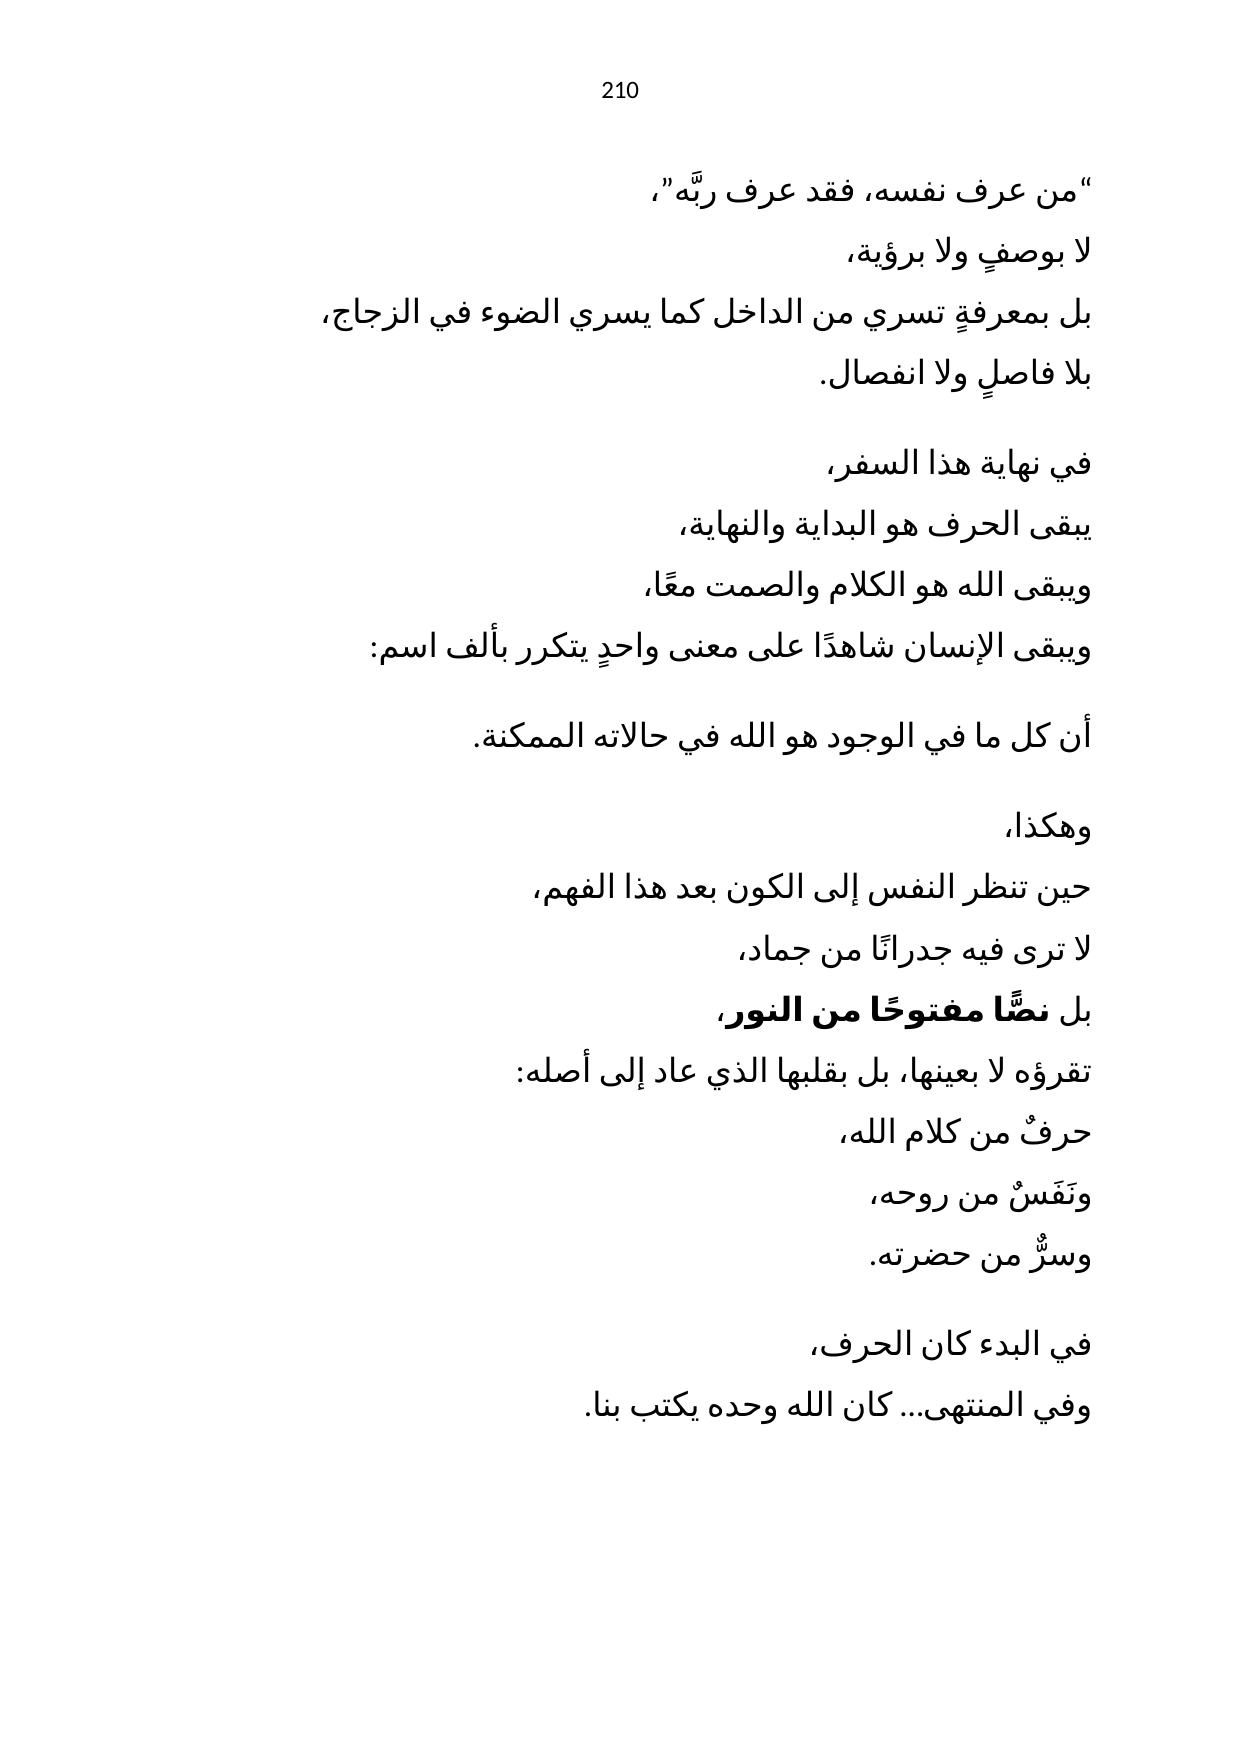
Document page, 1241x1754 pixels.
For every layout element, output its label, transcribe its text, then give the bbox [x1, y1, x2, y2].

text وهكذا، حين تنظر النفس إلى الكون بعد هذا الفهم، لا ترى فيه جدرانًا من جماد، بل نصًّا مفتوحًا من النور، تقرؤه لا بعينها، بل بقلبها الذي عاد إلى أصله: حرفٌ من كلام الله، ونَفَسٌ من روحه، وسرٌّ من حضرته. [148, 805, 1092, 1273]
text “من عرف نفسه، فقد عرف ربَّه”، لا بوصفٍ ولا برؤية، بل بمعرفةٍ تسري من الداخل كما يسري الضوء في الزجاج، بلا فاصلٍ ولا انفصال. [148, 168, 1092, 392]
text أن كل ما في الوجود هو الله في حالاته الممكنة. [148, 715, 1092, 756]
text في البدء كان الحرف، وفي المنتهى… كان الله وحده يكتب بنا. [148, 1323, 1092, 1425]
text في نهاية هذا السفر، يبقى الحرف هو البداية والنهاية، ويبقى الله هو الكلام والصمت معًا، ويبقى الإنسان شاهدًا على معنى واحدٍ يتكرر بألف اسم: [148, 442, 1092, 666]
